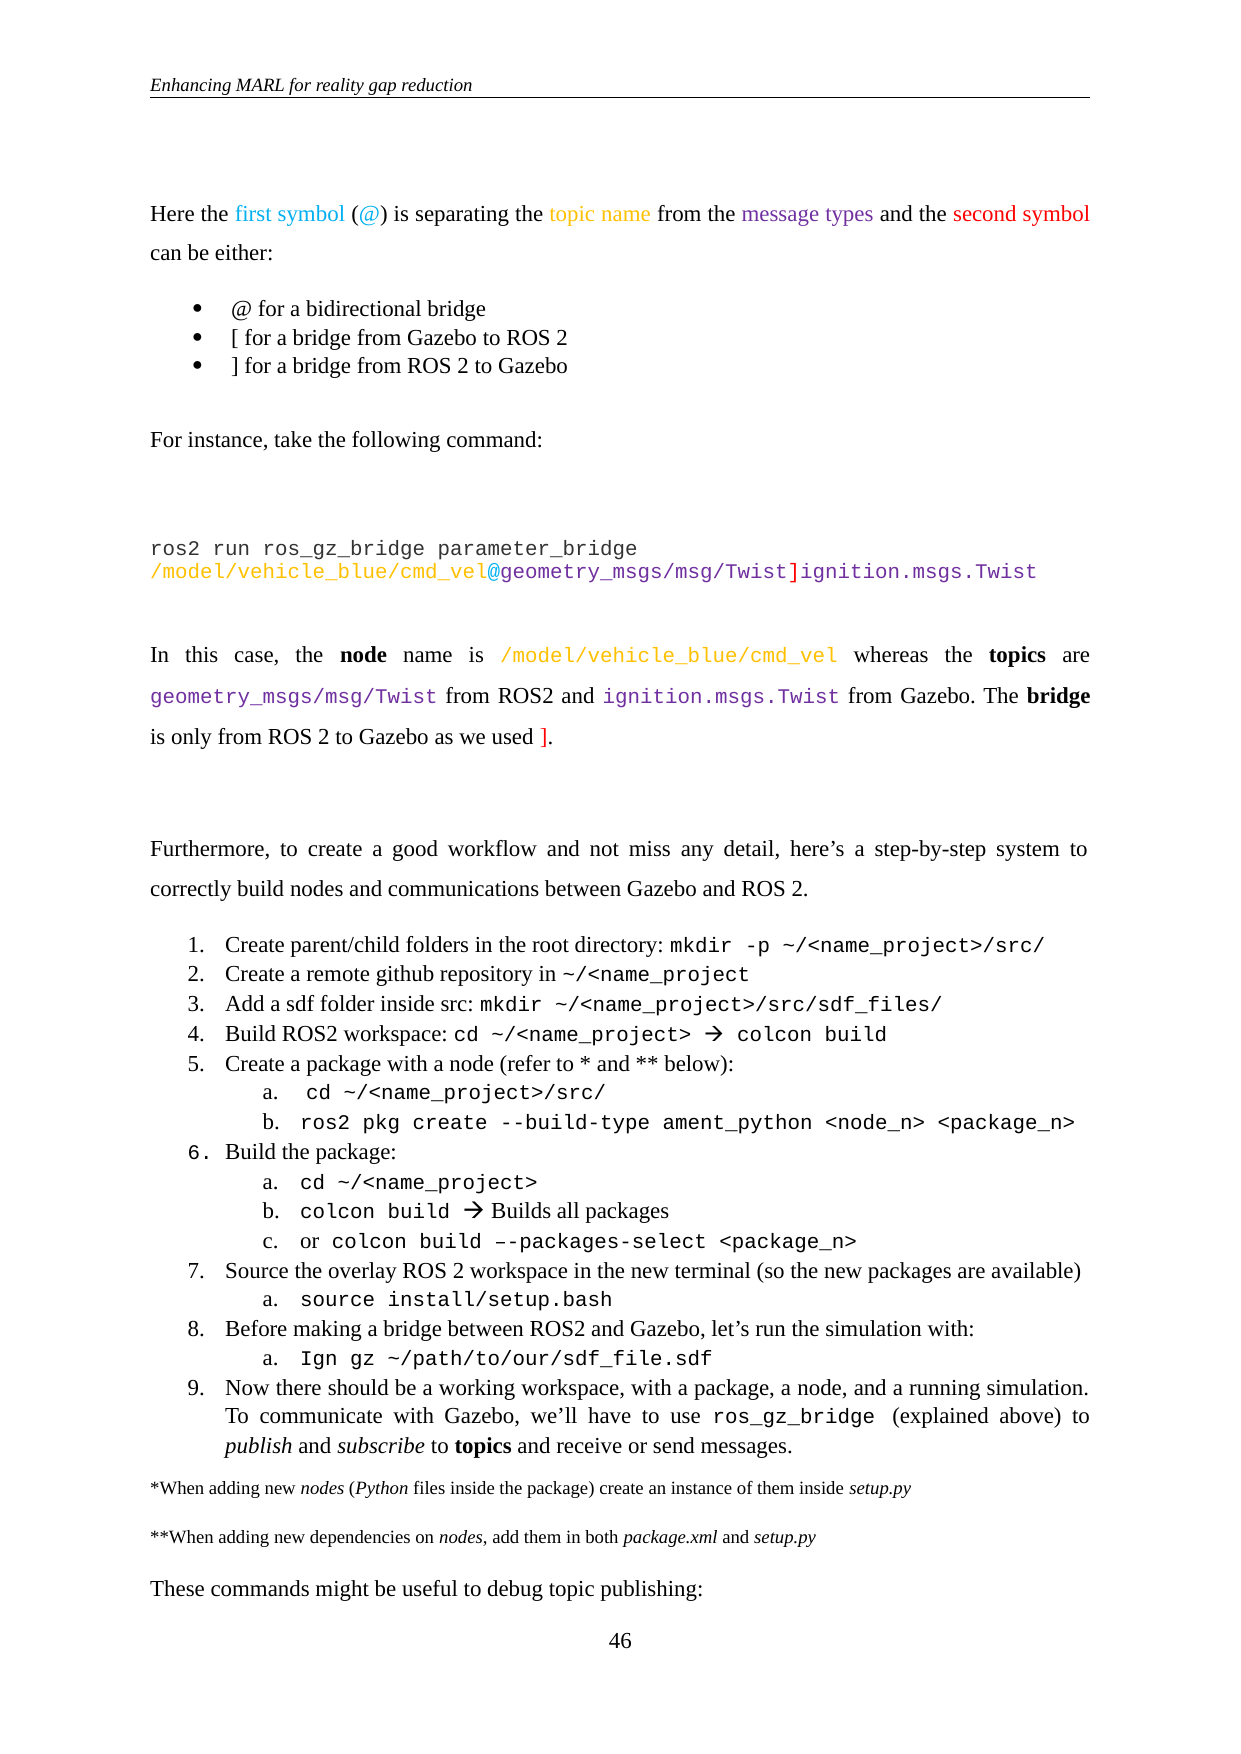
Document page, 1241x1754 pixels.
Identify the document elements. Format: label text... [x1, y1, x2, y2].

text Furthermore, to create a good workflow and not miss any detail, here’s a step-by-step system to correctly build nodes and communications between Gazebo and ROS 2. [150, 835, 1090, 901]
list Ign gz ~/path/to/our/sdf_file.sdf [262, 1344, 1090, 1371]
text These commands might be useful to debug topic publishing: [150, 1575, 1090, 1601]
list Create a package with a node (refer to * and ** below): [187, 1050, 1090, 1076]
list or colcon build –-packages-select <package_n> [262, 1227, 1090, 1255]
list source install/setup.bash [262, 1286, 1090, 1313]
list Build the package: [187, 1138, 1090, 1166]
list Create parent/child folders in the root directory: mkdir -p ~/<name_project>/src/ [187, 931, 1090, 958]
list [ for a bridge from Gazebo to ROS 2 [193, 324, 1090, 350]
list ] for a bridge from ROS 2 to Gazebo [193, 352, 1090, 378]
list Create a remote github repository in ~/<name_project [187, 961, 1090, 988]
list Source the overlay ROS 2 workspace in the new terminal (so the new packages are available) [187, 1257, 1090, 1283]
list cd ~/<name_project>/src/ [262, 1078, 1090, 1106]
list Now there should be a working workspace, with a package, a node, and a running simulation. To communicate with Gazebo, we’ll have to use ros_gz_bridge (explained above) to publish and subscribe to topics and receive or send messages. [187, 1373, 1090, 1458]
text *When adding new nodes (Python files inside the package) create an instance of them inside setup.py [150, 1477, 1090, 1498]
text Here the first symbol (@) is separating the topic name from the message types and the second symbol can be either: [150, 199, 1090, 265]
list Before making a bridge between ROS2 and Gazebo, let’s run the simulation with: [187, 1315, 1090, 1342]
text **When adding new dependencies on nodes, add them in both package.xml and setup.py [150, 1526, 1090, 1547]
list colcon build Builds all packages [262, 1197, 1090, 1225]
list Add a sdf folder inside src: mkdir ~/<name_project>/src/sdf_files/ [187, 990, 1090, 1018]
text ros2 run ros_gz_bridge parameter_bridge /model/vehicle_blue/cmd_vel@geometry_msgs/msg/Twist]ignition.msgs.Twist [150, 538, 1090, 585]
list cd ~/<name_project> [262, 1168, 1090, 1195]
text For instance, take the following command: [150, 426, 1090, 452]
list ros2 pkg create --build-type ament_python <node_n> <package_n> [262, 1108, 1090, 1136]
list Build ROS2 workspace: cd ~/<name_project> colcon build [187, 1020, 1090, 1048]
text In this case, the node name is /model/vehicle_blue/cmd_vel whereas the topics are geometry_msgs/msg/Twist from ROS2 and ignition.msgs.Twist from Gazebo. The bridge is only from ROS 2 to Gazebo as we used ]. [150, 641, 1090, 749]
list @ for a bidirectional bridge [193, 295, 1090, 322]
